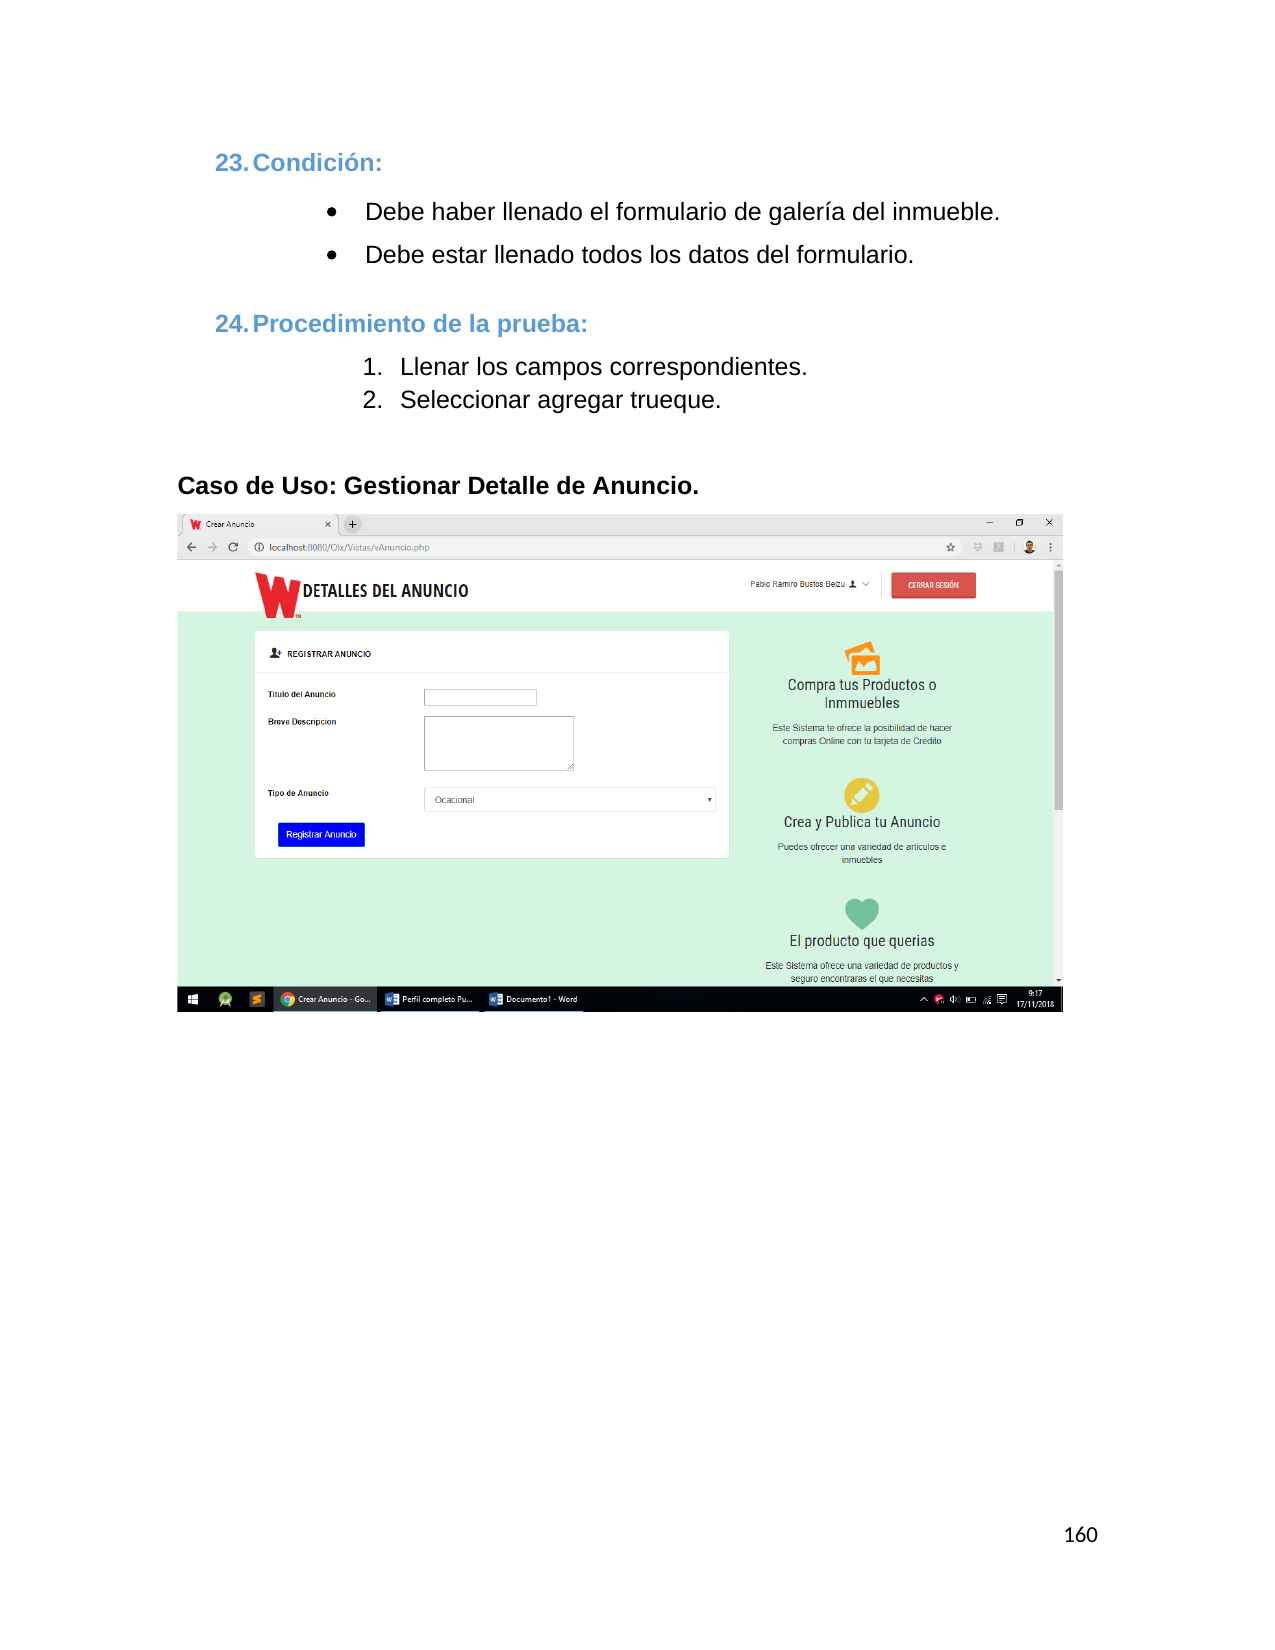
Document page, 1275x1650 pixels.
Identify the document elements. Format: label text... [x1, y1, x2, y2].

picture [177, 514, 1063, 1012]
list Debe estar llenado todos los datos del formulario. [327, 240, 1098, 269]
list Llenar los campos correspondientes. [362, 352, 1098, 380]
list Procedimiento de la prueba: [215, 308, 1098, 337]
list Debe haber llenado el formulario de galería del inmueble. [327, 197, 1098, 226]
list Condición: [215, 148, 1098, 176]
list Seleccionar agregar trueque. [362, 385, 1098, 413]
text Caso de Uso: Gestionar Detalle de Anuncio. [177, 471, 1098, 500]
